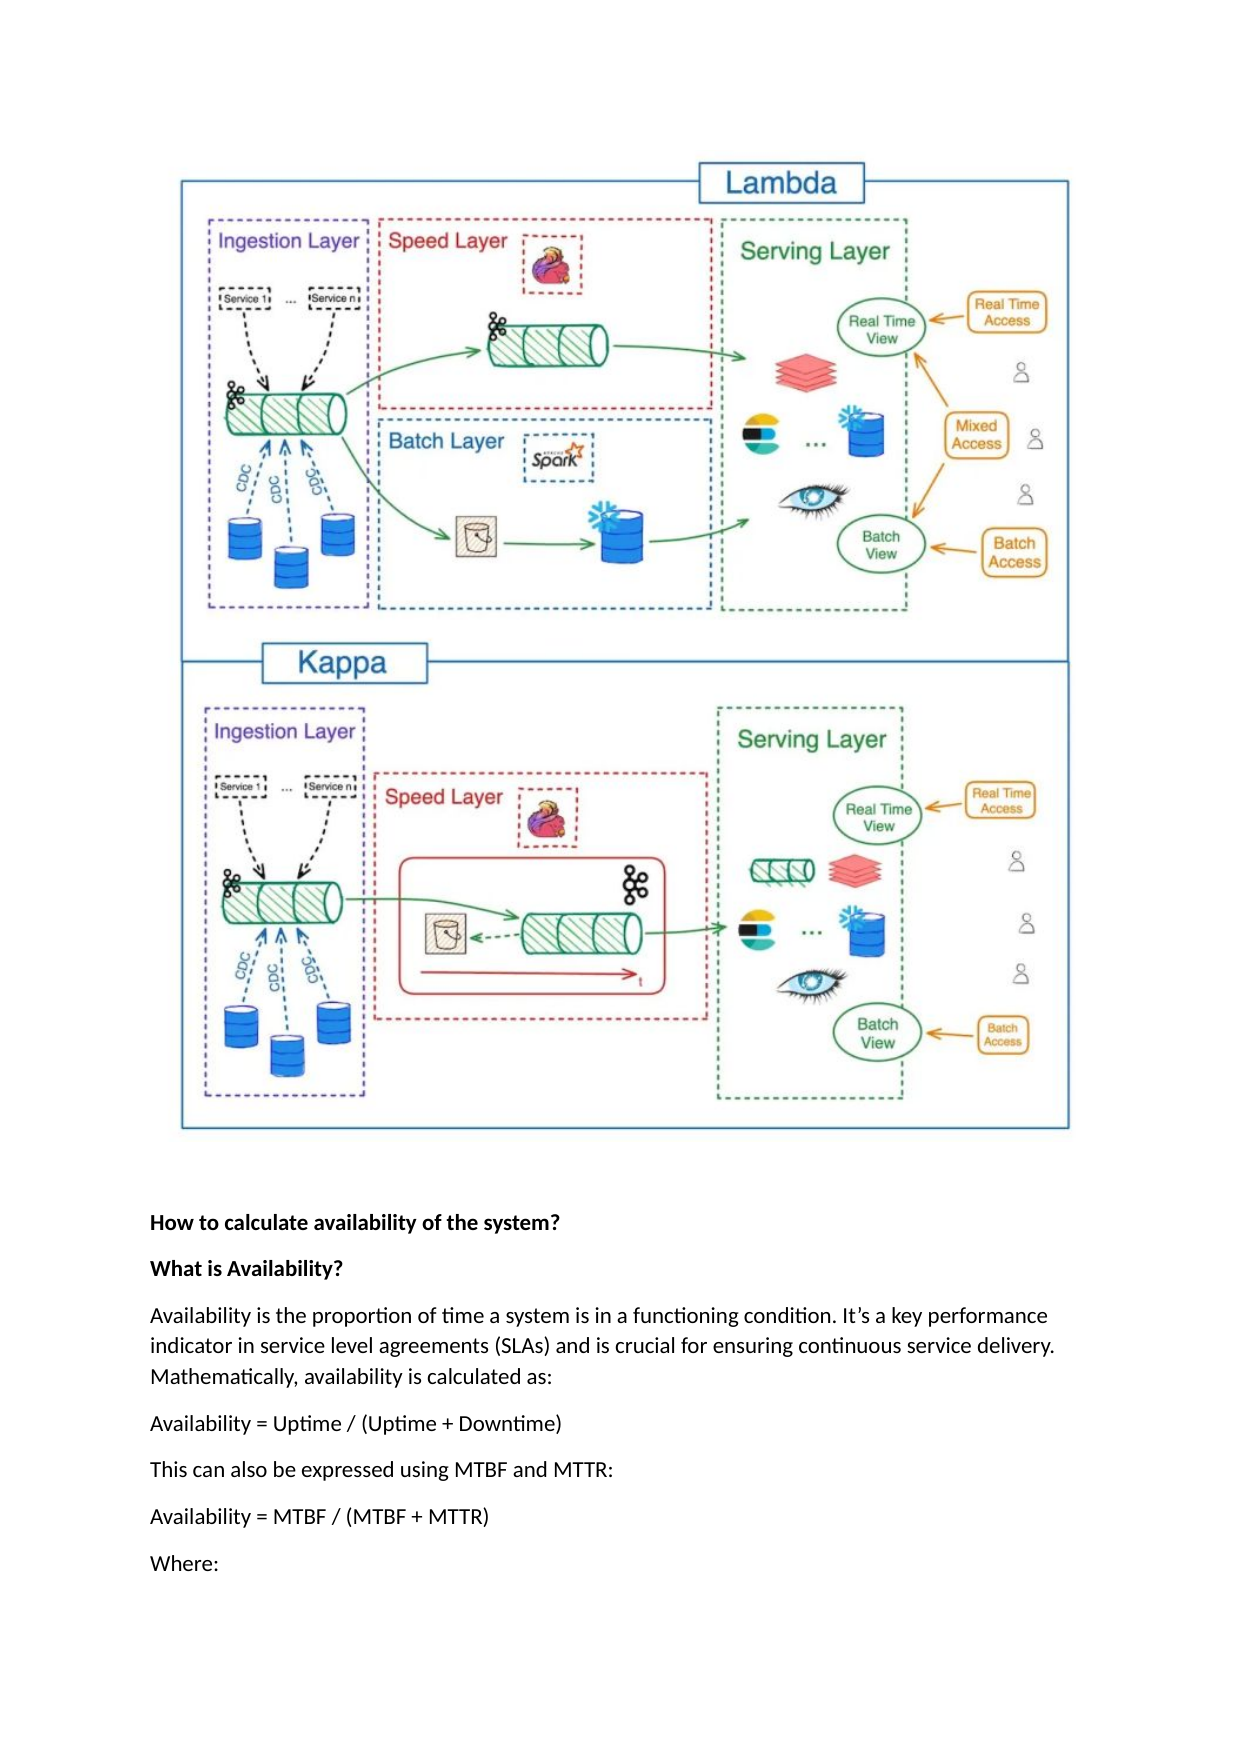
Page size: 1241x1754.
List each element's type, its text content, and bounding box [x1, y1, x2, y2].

text Availability is the proportion of time a system is in a functioning condition. It’s a key performance indicator in service level agreements (SLAs) and is crucial for ensuring continuous service delivery. Mathematically, availability is calculated as: [150, 1301, 1090, 1390]
text Availability = MTBF / (MTBF + MTTR) [150, 1502, 1090, 1530]
text This can also be expressed using MTBF and MTTR: [150, 1456, 1090, 1483]
text How to calculate availability of the system? [150, 1208, 1090, 1236]
text What is Availability? [150, 1254, 1090, 1282]
text Availability = Uptime / (Uptime + Downtime) [150, 1409, 1090, 1437]
picture [150, 150, 1091, 1142]
text Where: [150, 1549, 1090, 1577]
